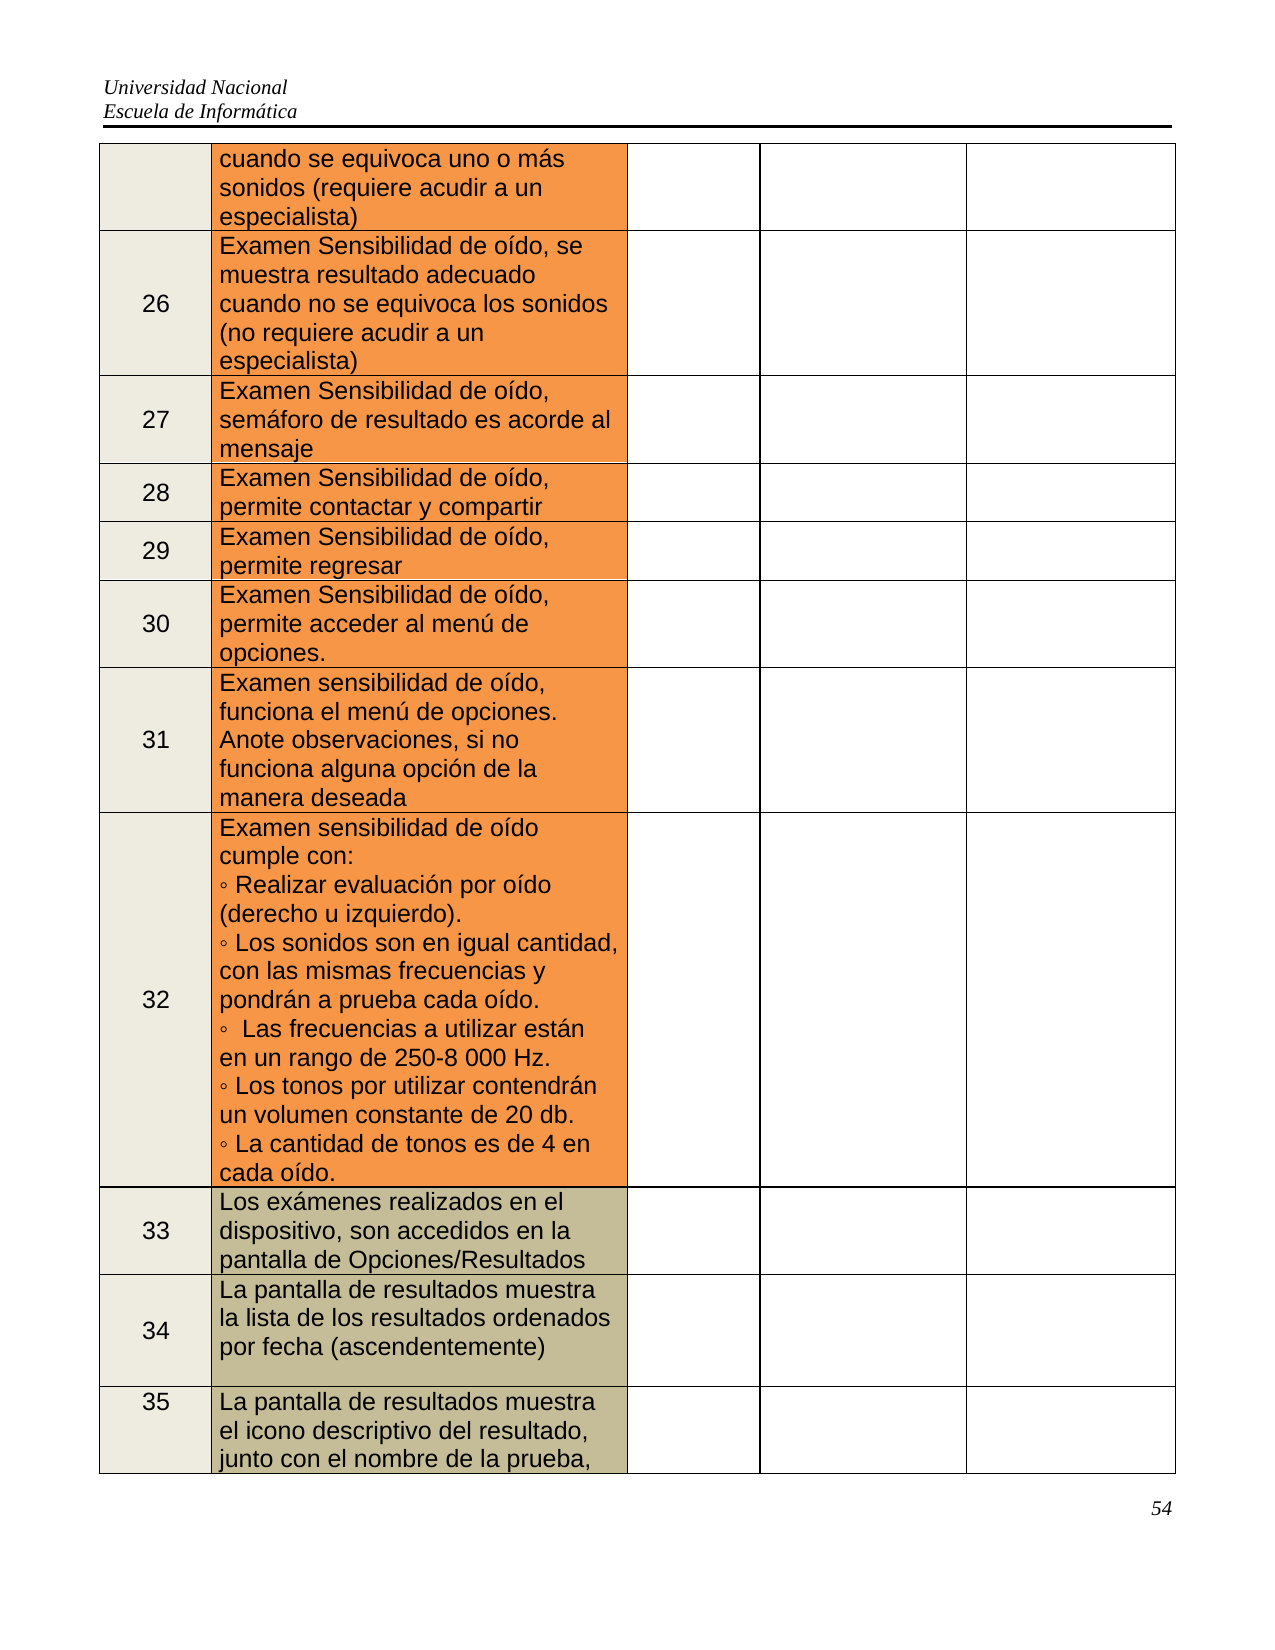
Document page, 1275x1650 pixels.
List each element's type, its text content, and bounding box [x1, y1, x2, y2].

table_cell [967, 581, 1175, 667]
table_cell [967, 1387, 1175, 1473]
table_cell Examen sensibilidad de oído, funciona el menú de opciones. Anote observaciones, si no funciona alguna opción de la manera deseada [212, 668, 627, 812]
table_cell 31 [100, 668, 211, 812]
table_cell 35 [100, 1387, 211, 1473]
table_cell [761, 464, 966, 521]
table_cell [967, 1188, 1175, 1274]
table_cell 28 [100, 464, 211, 521]
table_cell [628, 231, 759, 375]
table_cell [628, 813, 759, 1186]
table_cell [967, 144, 1175, 230]
table_cell [761, 668, 966, 812]
table_cell [628, 668, 759, 812]
table_cell [967, 668, 1175, 812]
table_cell [761, 522, 966, 579]
table_cell [761, 581, 966, 667]
table_cell Examen Sensibilidad de oído, permite contactar y compartir [212, 464, 627, 521]
table_cell [967, 376, 1175, 462]
table_cell [967, 522, 1175, 579]
table_cell [761, 376, 966, 462]
table_cell 34 [100, 1275, 211, 1386]
table_cell [628, 522, 759, 579]
table_cell Examen Sensibilidad de oído, permite acceder al menú de opciones. [212, 581, 627, 667]
table_cell [967, 1275, 1175, 1386]
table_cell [212, 1387, 627, 1473]
table_cell [628, 581, 759, 667]
table_cell Examen sensibilidad de oído cumple con: ◦ Realizar evaluación por oído (derecho u izquierdo). ◦ Los sonidos son en igual cantidad, con las mismas frecuencias y pondrán a prueba cada oído. ◦ Las frecuencias a utilizar están en un rango de 250-8 000 Hz. ◦ Los tonos por utilizar contendrán un volumen constante de 20 db. ◦ La cantidad de tonos es de 4 en cada oído. [212, 813, 627, 1186]
table_cell [628, 1188, 759, 1274]
table_cell 27 [100, 376, 211, 462]
table_cell 33 [100, 1188, 211, 1274]
table_cell [628, 1275, 759, 1386]
table_cell [761, 813, 966, 1186]
table_cell [761, 1188, 966, 1274]
table_cell [967, 231, 1175, 375]
table_cell Examen Sensibilidad de oído, semáforo de resultado es acorde al mensaje [212, 376, 627, 462]
table_cell 32 [100, 813, 211, 1186]
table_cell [212, 144, 627, 230]
table_cell La pantalla de resultados muestra la lista de los resultados ordenados por fecha (ascendentemente) [212, 1275, 627, 1386]
table_cell [761, 1275, 966, 1386]
table_cell [761, 1387, 966, 1473]
table_cell 29 [100, 522, 211, 579]
table_cell 26 [100, 231, 211, 375]
table_cell [628, 1387, 759, 1473]
table_cell [628, 144, 759, 230]
table_cell Examen Sensibilidad de oído, permite regresar [212, 522, 627, 579]
table_cell [761, 144, 966, 230]
table_cell Los exámenes realizados en el dispositivo, son accedidos en la pantalla de Opciones/Resultados [212, 1188, 627, 1274]
table_cell [628, 464, 759, 521]
table_cell [967, 464, 1175, 521]
table_cell [967, 813, 1175, 1186]
table_cell 25 [100, 144, 211, 230]
table_cell [761, 231, 966, 375]
table_cell [628, 376, 759, 462]
table_cell Examen Sensibilidad de oído, se muestra resultado adecuado cuando no se equivoca los sonidos (no requiere acudir a un especialista) [212, 231, 627, 375]
table_cell 30 [100, 581, 211, 667]
